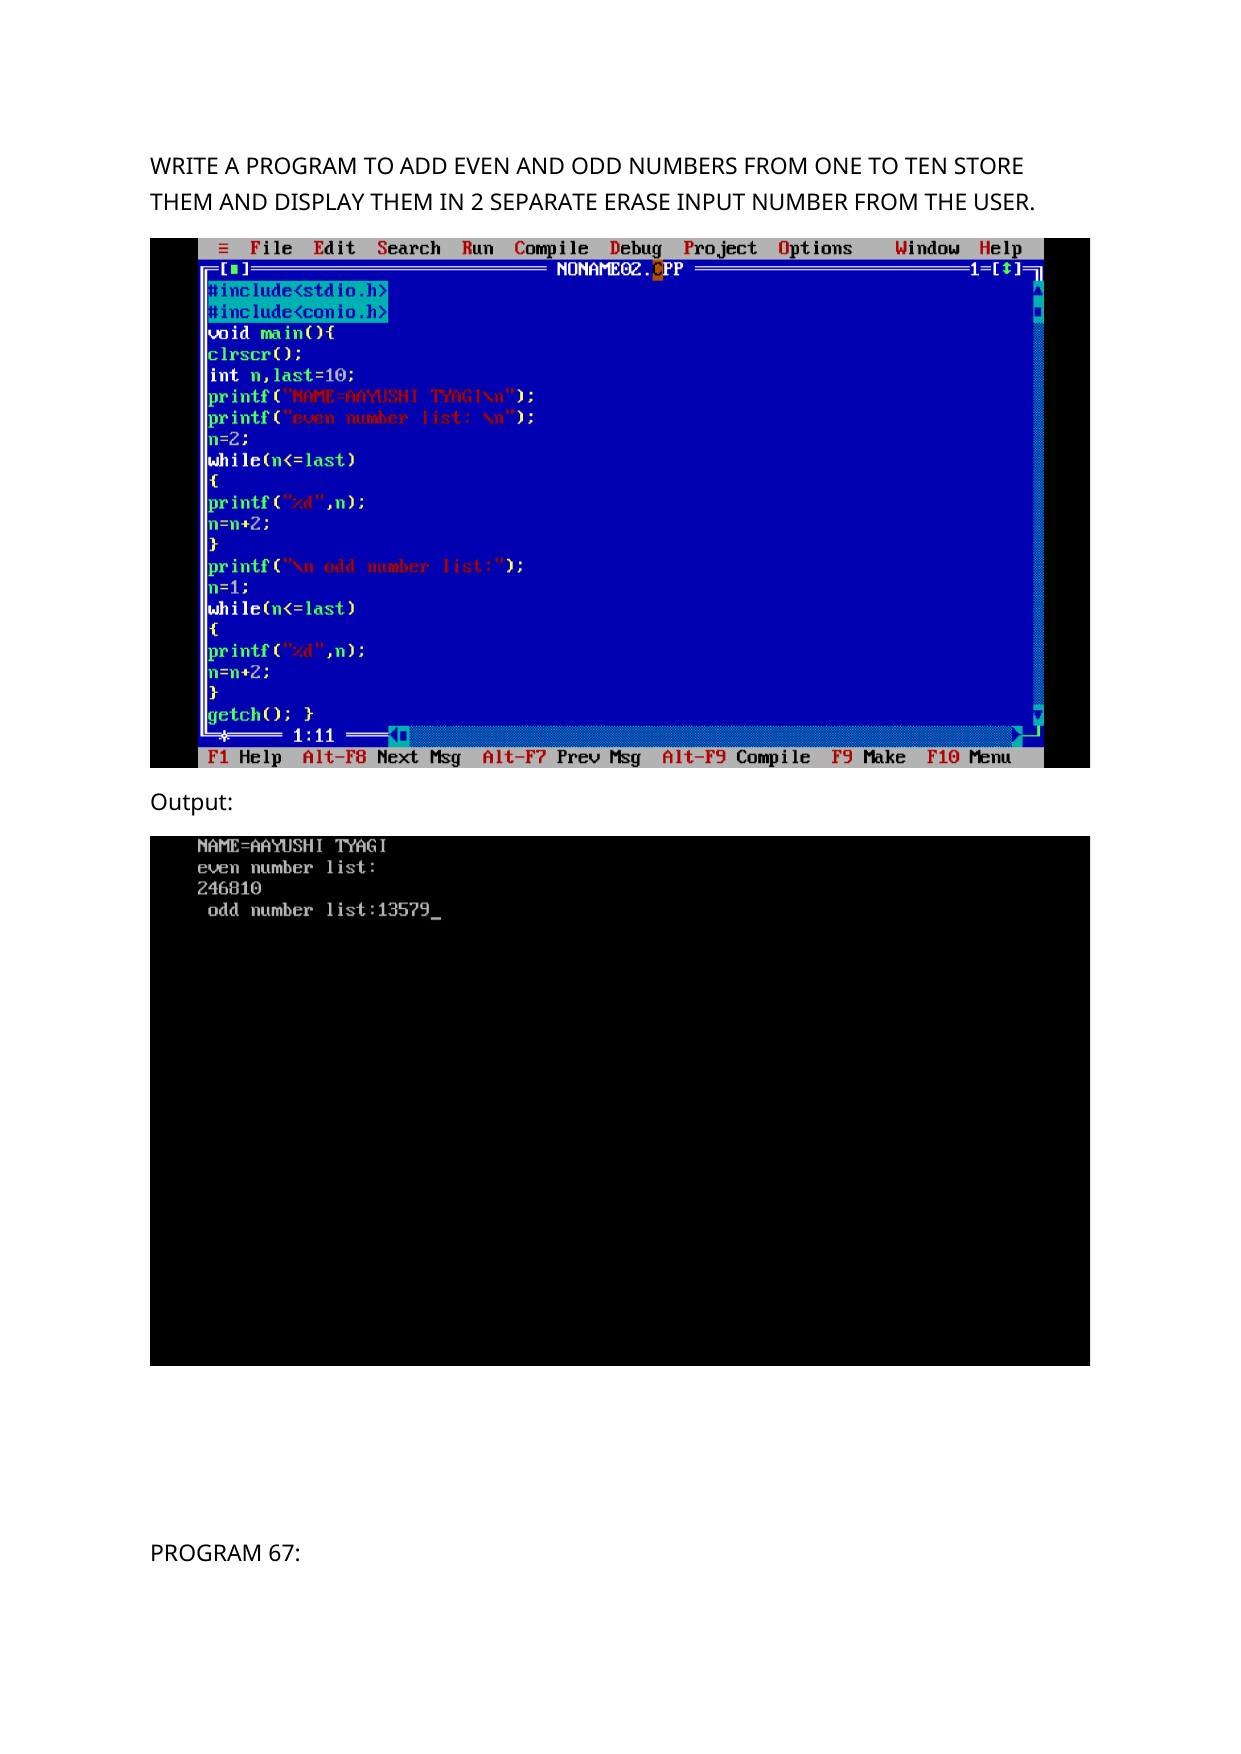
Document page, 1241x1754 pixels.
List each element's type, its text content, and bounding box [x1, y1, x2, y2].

text PROGRAM 67: [150, 1537, 1090, 1568]
picture [150, 238, 1091, 768]
text Output: [150, 786, 1090, 817]
text WRITE A PROGRAM TO ADD EVEN AND ODD NUMBERS FROM ONE TO TEN STORE THEM AND DISPLAY THEM IN 2 SEPARATE ERASE INPUT NUMBER FROM THE USER. [150, 150, 1090, 217]
picture [150, 836, 1091, 1366]
